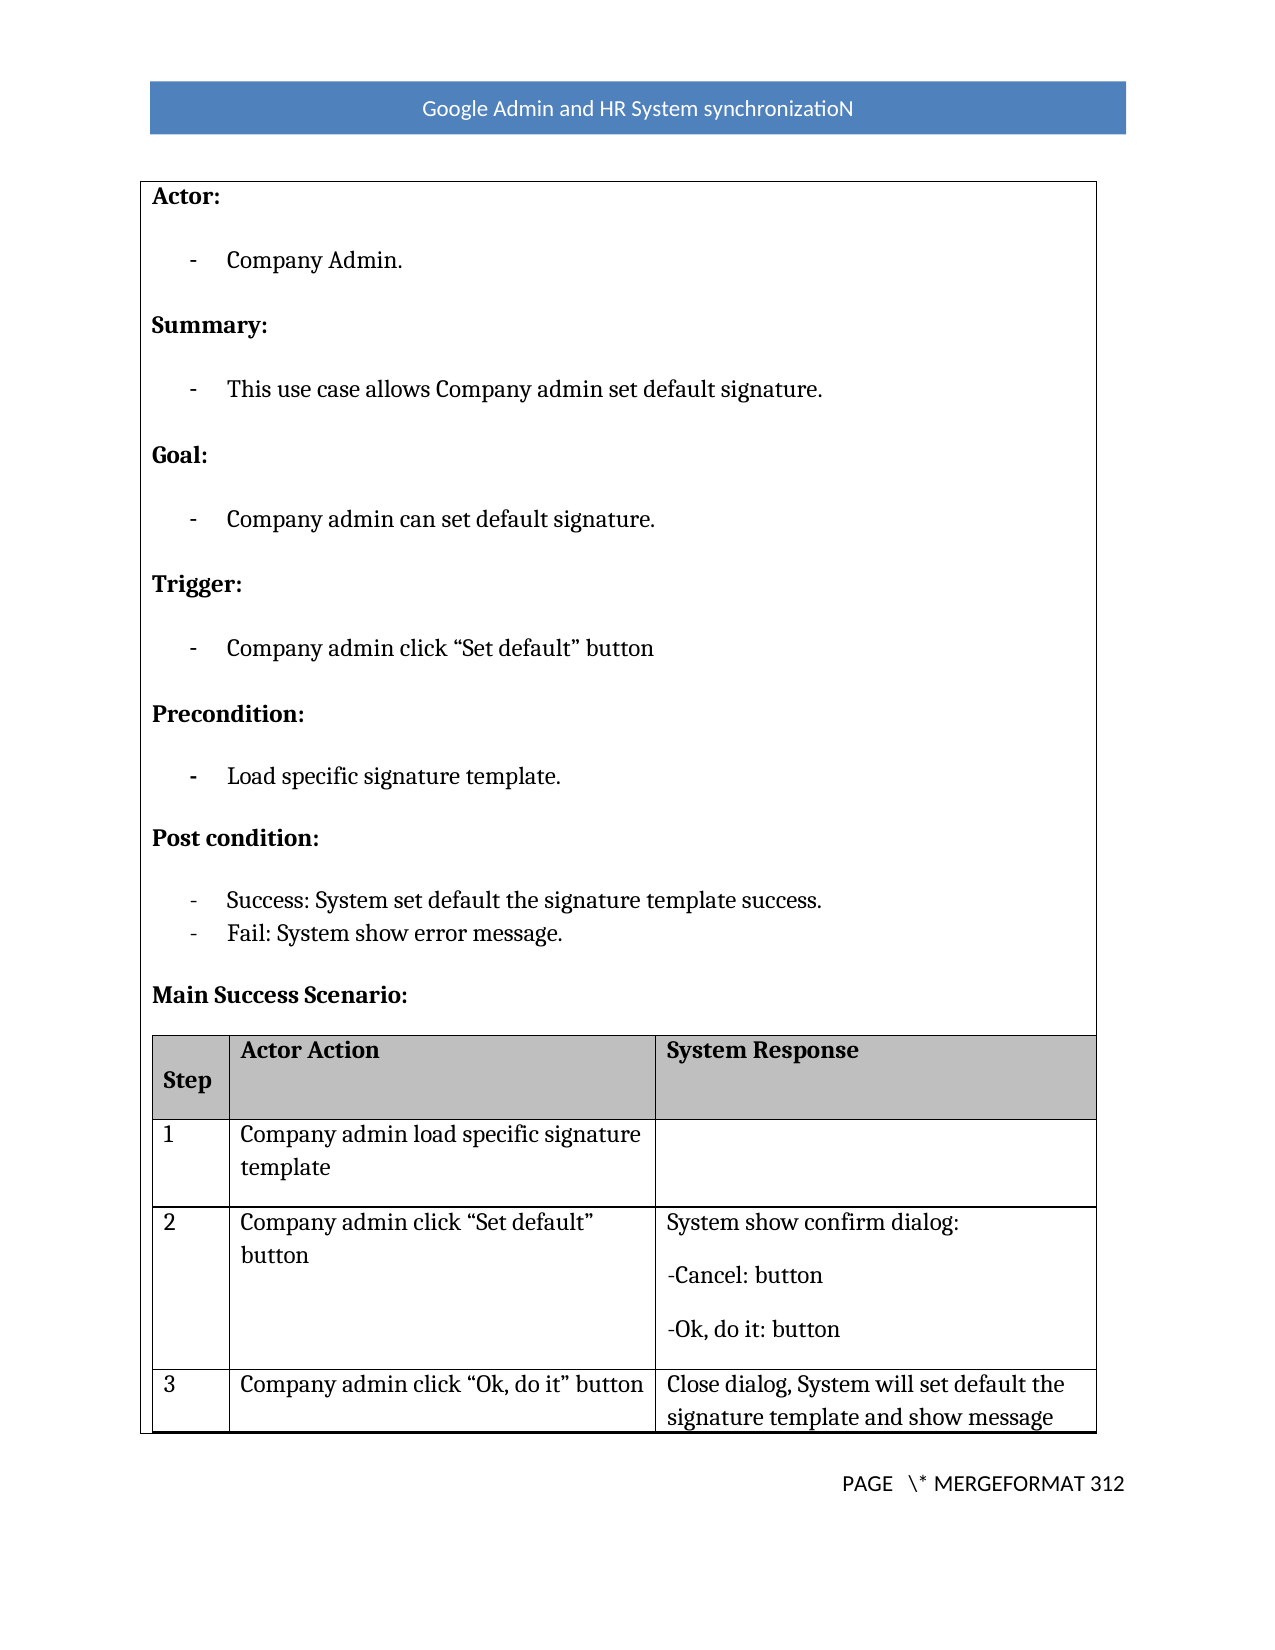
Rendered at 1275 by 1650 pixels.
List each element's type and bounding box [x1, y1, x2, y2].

table_cell [141, 182, 1096, 1432]
